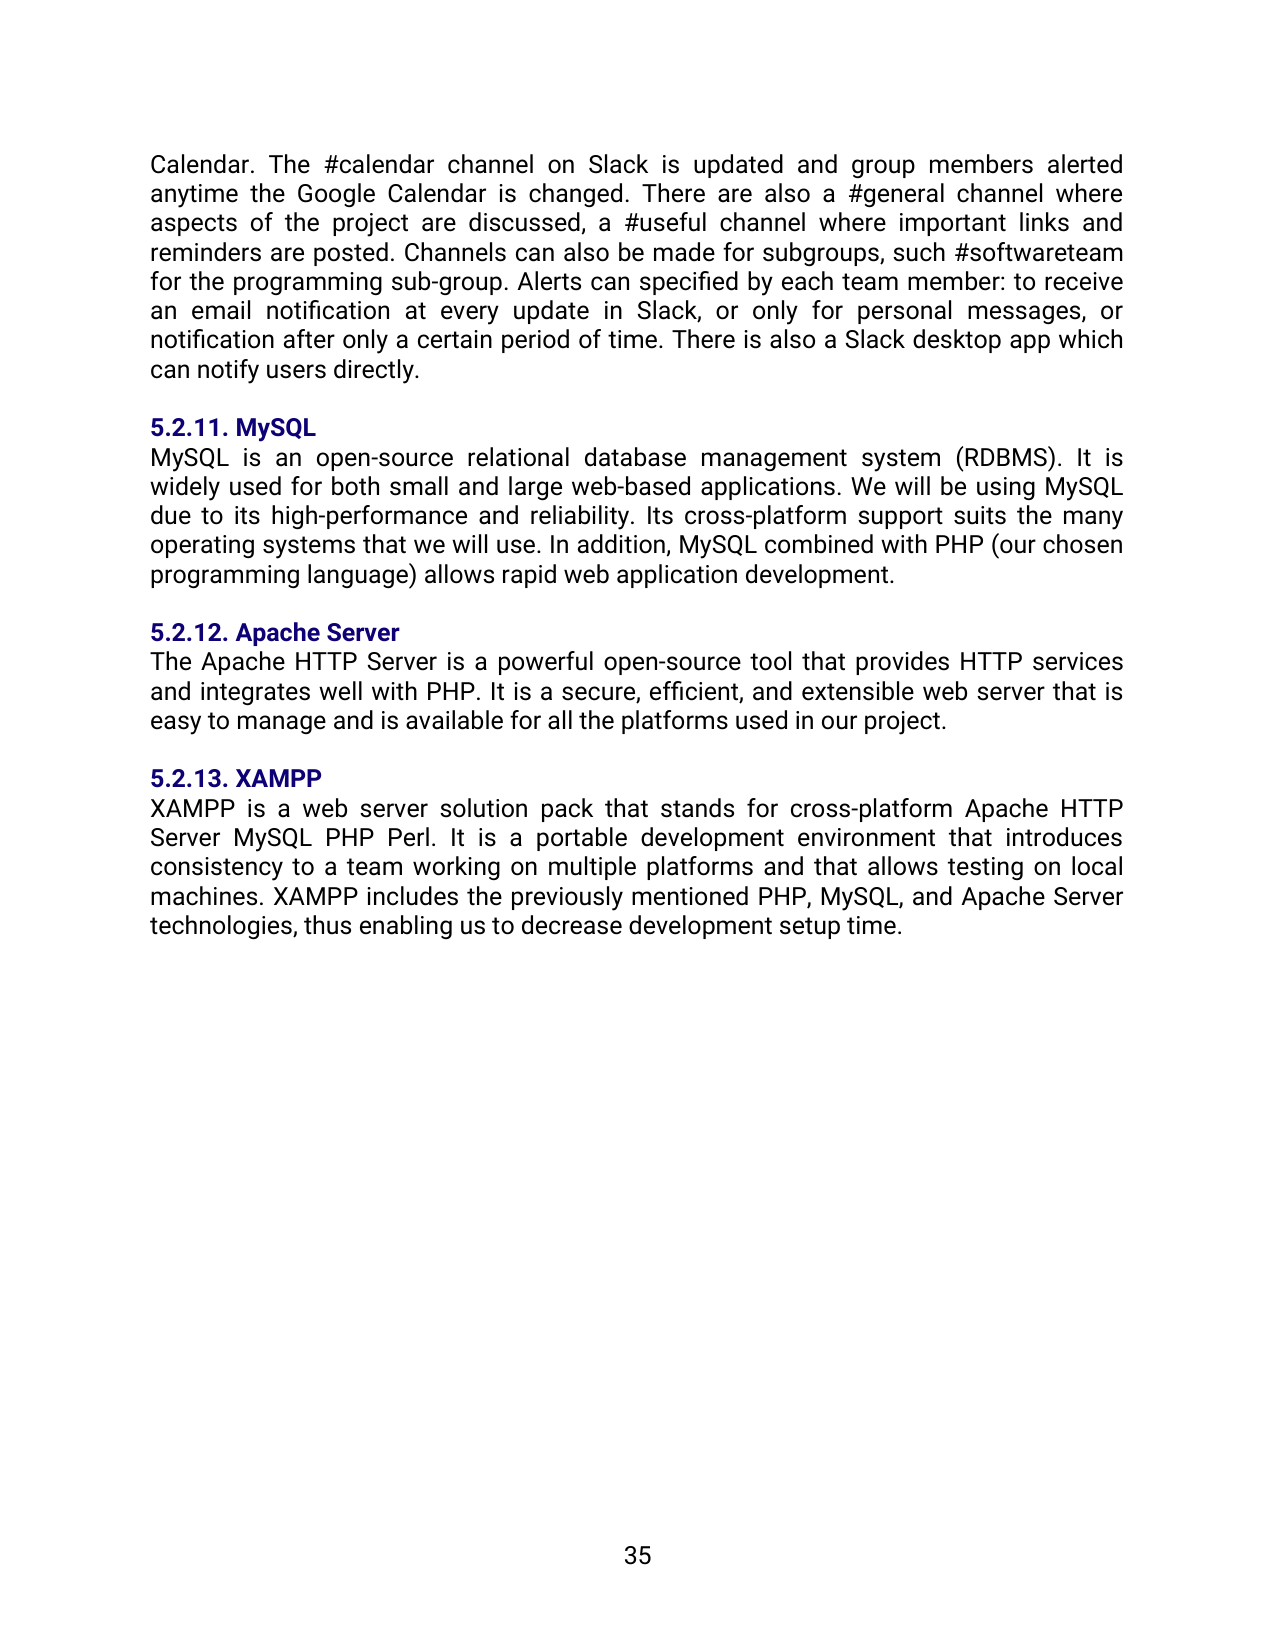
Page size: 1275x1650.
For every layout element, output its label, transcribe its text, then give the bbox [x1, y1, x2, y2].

text XAMPP is a web server solution pack that stands for cross-platform Apache HTTP Server MySQL PHP Perl. It is a portable development environment that introduces consistency to a team working on multiple platforms and that allows testing on local machines. XAMPP includes the previously mentioned PHP, MySQL, and Apache Server technologies, thus enabling us to decrease development setup time. [150, 794, 1125, 940]
subtitle 5.2.12. Apache Server [150, 618, 1125, 648]
text The Apache HTTP Server is a powerful open-source tool that provides HTTP services and integrates well with PHP. It is a secure, efficient, and extensible web server that is easy to manage and is available for all the platforms used in our project. [150, 648, 1125, 735]
subtitle 5.2.11. MySQL [150, 413, 1125, 443]
text MySQL is an open-source relational database management system (RDBMS). It is widely used for both small and large web-based applications. We will be using MySQL due to its high-performance and reliability. Its cross-platform support suits the many operating systems that we will use. In addition, MySQL combined with PHP (our chosen programming language) allows rapid web application development. [150, 443, 1125, 589]
subtitle 5.2.13. XAMPP [150, 765, 1125, 794]
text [150, 150, 1125, 384]
